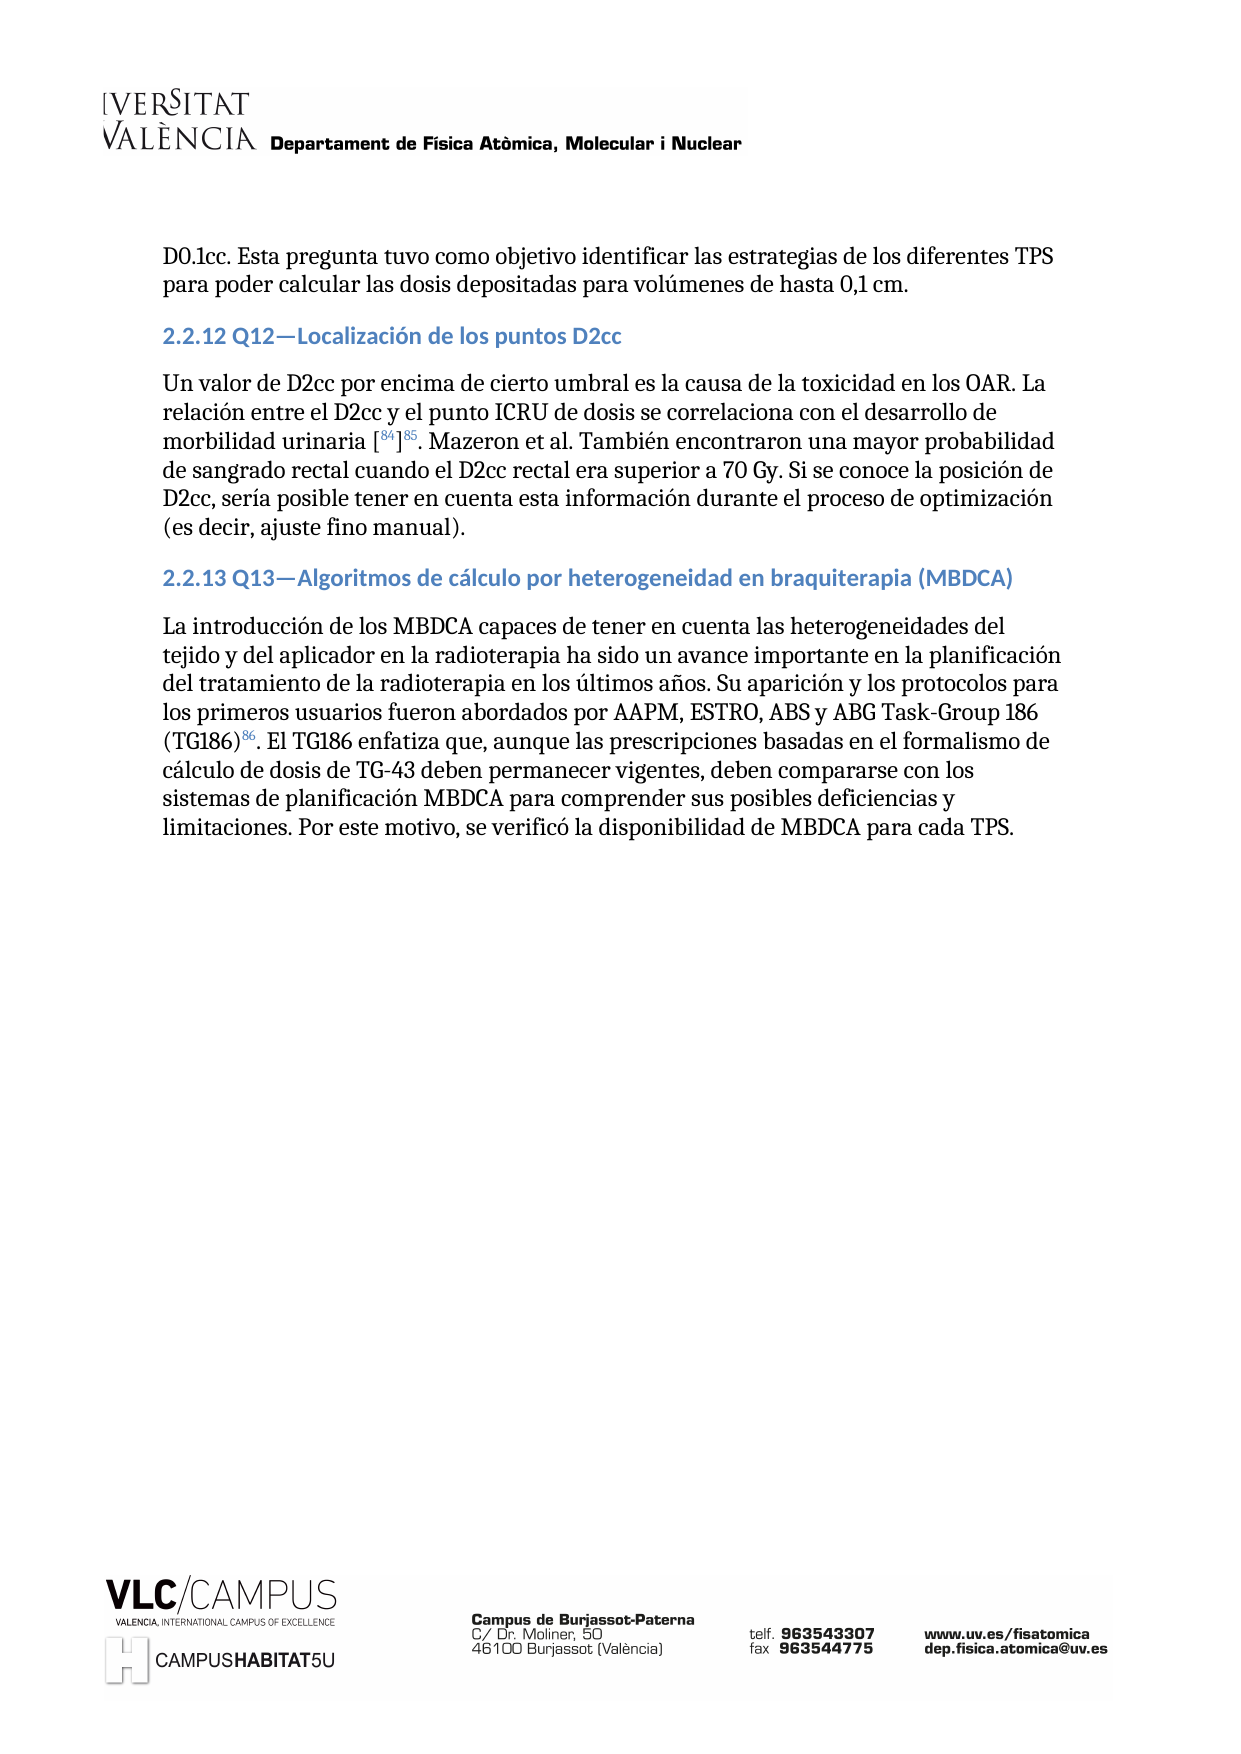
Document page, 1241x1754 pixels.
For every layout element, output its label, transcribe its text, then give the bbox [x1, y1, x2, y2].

picture [103, 87, 748, 156]
text La introducción de los MBDCA capaces de tener en cuenta las heterogeneidades del tejido y del aplicador en la radioterapia ha sido un avance importante en la planificación del tratamiento de la radioterapia en los últimos años. Su aparición y los protocolos para los primeros usuarios fueron abordados por AAPM, ESTRO, ABS y ABG Task-Group 186 (TG186)86. El TG186 enfatiza que, aunque las prescripciones basadas en el formalismo de cálculo de dosis de TG-43 deben permanecer vigentes, deben compararse con los sistemas de planificación MBDCA para comprender sus posibles deficiencias y limitaciones. Por este motivo, se verificó la disponibilidad de MBDCA para cada TPS. [162, 612, 1063, 842]
picture [103, 1575, 1113, 1701]
subtitle 2.2.12 Q12—Localización de los puntos D2cc [162, 320, 1063, 351]
subtitle 2.2.13 Q13—Algoritmos de cálculo por heterogeneidad en braquiterapia (MBDCA) [162, 563, 1063, 593]
text Un valor de D2cc por encima de cierto umbral es la causa de la toxicidad en los OAR. La relación entre el D2cc y el punto ICRU de dosis se correlaciona con el desarrollo de morbilidad urinaria [84]85. Mazeron et al. También encontraron una mayor probabilidad de sangrado rectal cuando el D2cc rectal era superior a 70 Gy. Si se conoce la posición de D2cc, sería posible tener en cuenta esta información durante el proceso de optimización (es decir, ajuste fino manual). [162, 369, 1063, 542]
